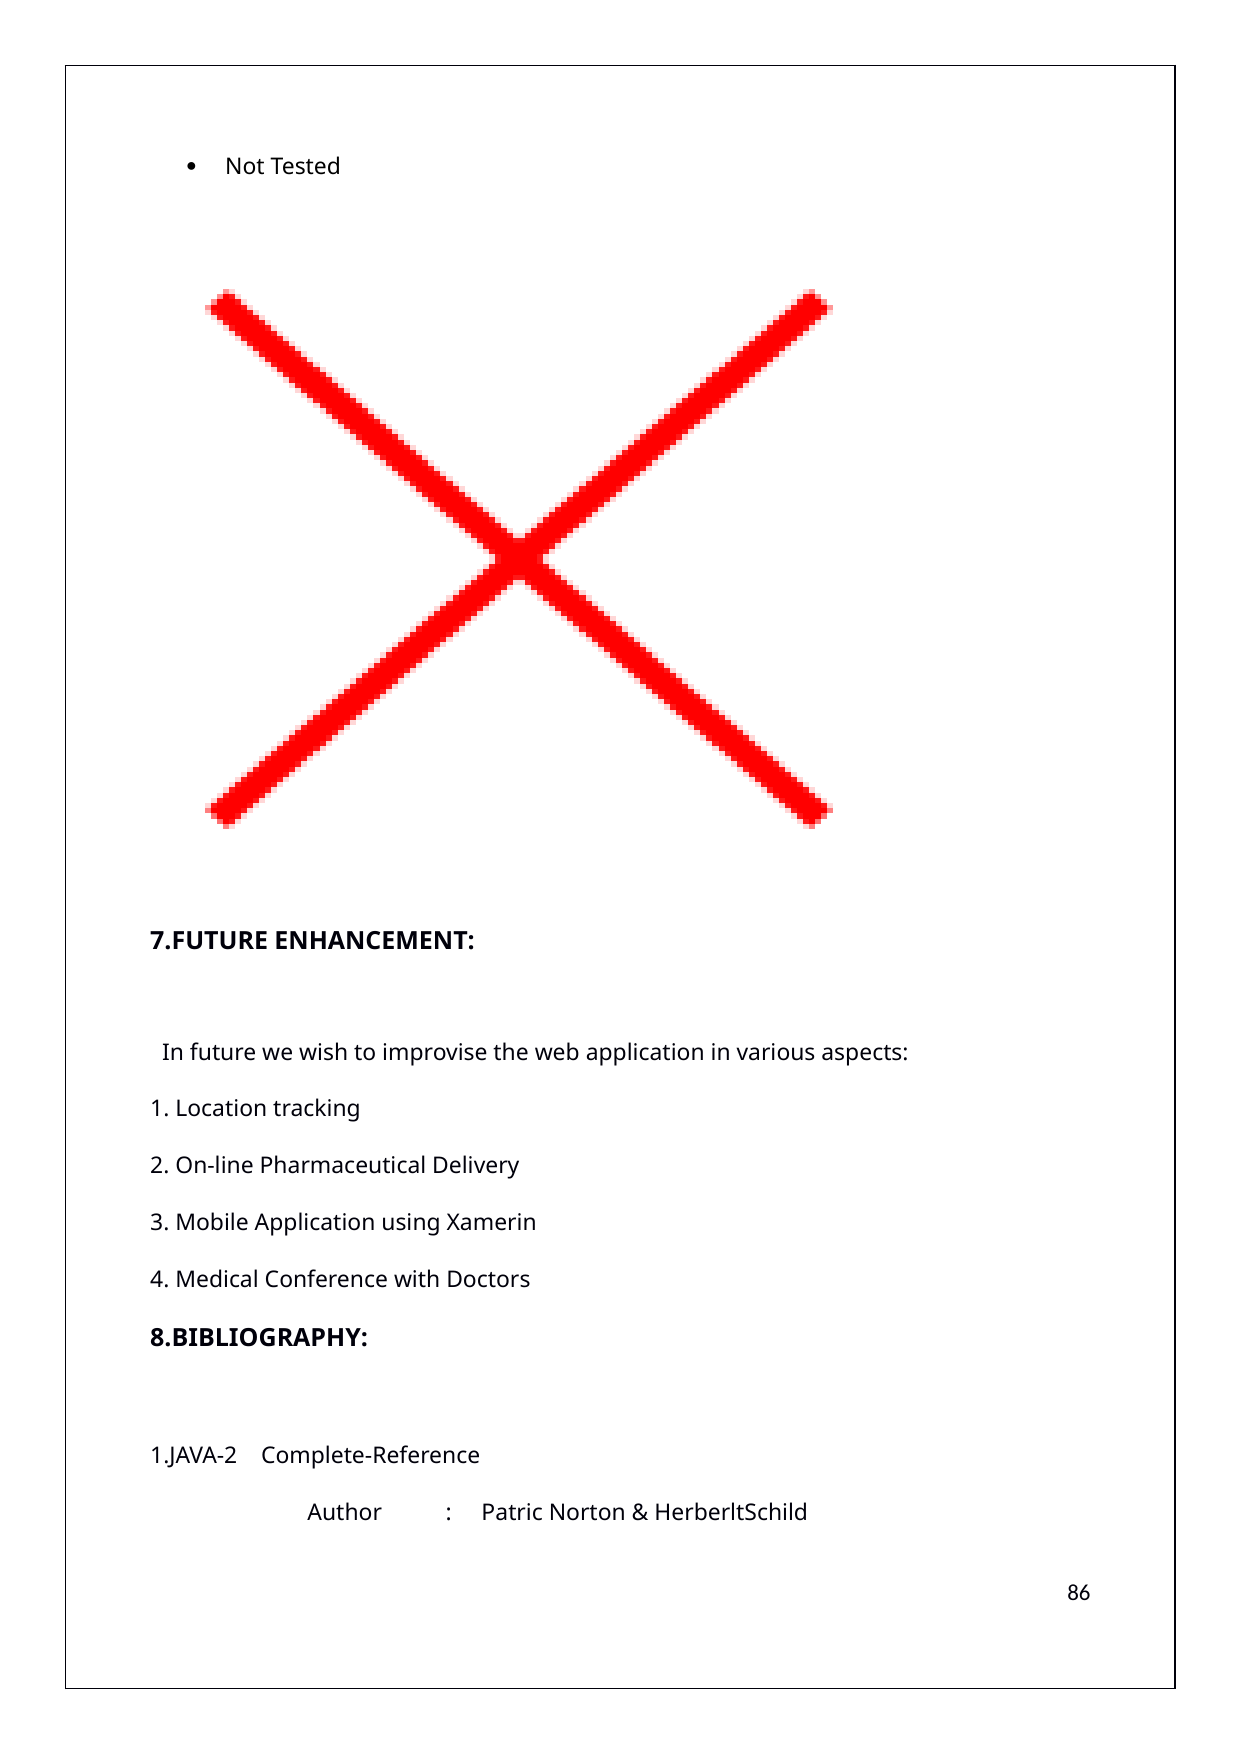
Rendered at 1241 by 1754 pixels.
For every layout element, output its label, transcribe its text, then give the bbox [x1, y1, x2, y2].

text 1. Location tracking [150, 1092, 1090, 1123]
text Author : Patric Norton & HerberltSchild [150, 1496, 1090, 1527]
text 3. Mobile Application using Xamerin [150, 1206, 1090, 1237]
text In future we wish to improvise the web application in various aspects: [150, 1036, 1090, 1067]
picture [187, 274, 852, 845]
text 8.BIBLIOGRAPHY: [150, 1319, 1090, 1353]
text 1.JAVA-2 Complete-Reference [150, 1439, 1090, 1471]
list Not Tested [187, 150, 1090, 181]
text 2. On-line Pharmaceutical Delivery [150, 1149, 1090, 1180]
text 4. Medical Conference with Doctors [150, 1263, 1090, 1294]
text 7.FUTURE ENHANCEMENT: [150, 922, 1090, 957]
